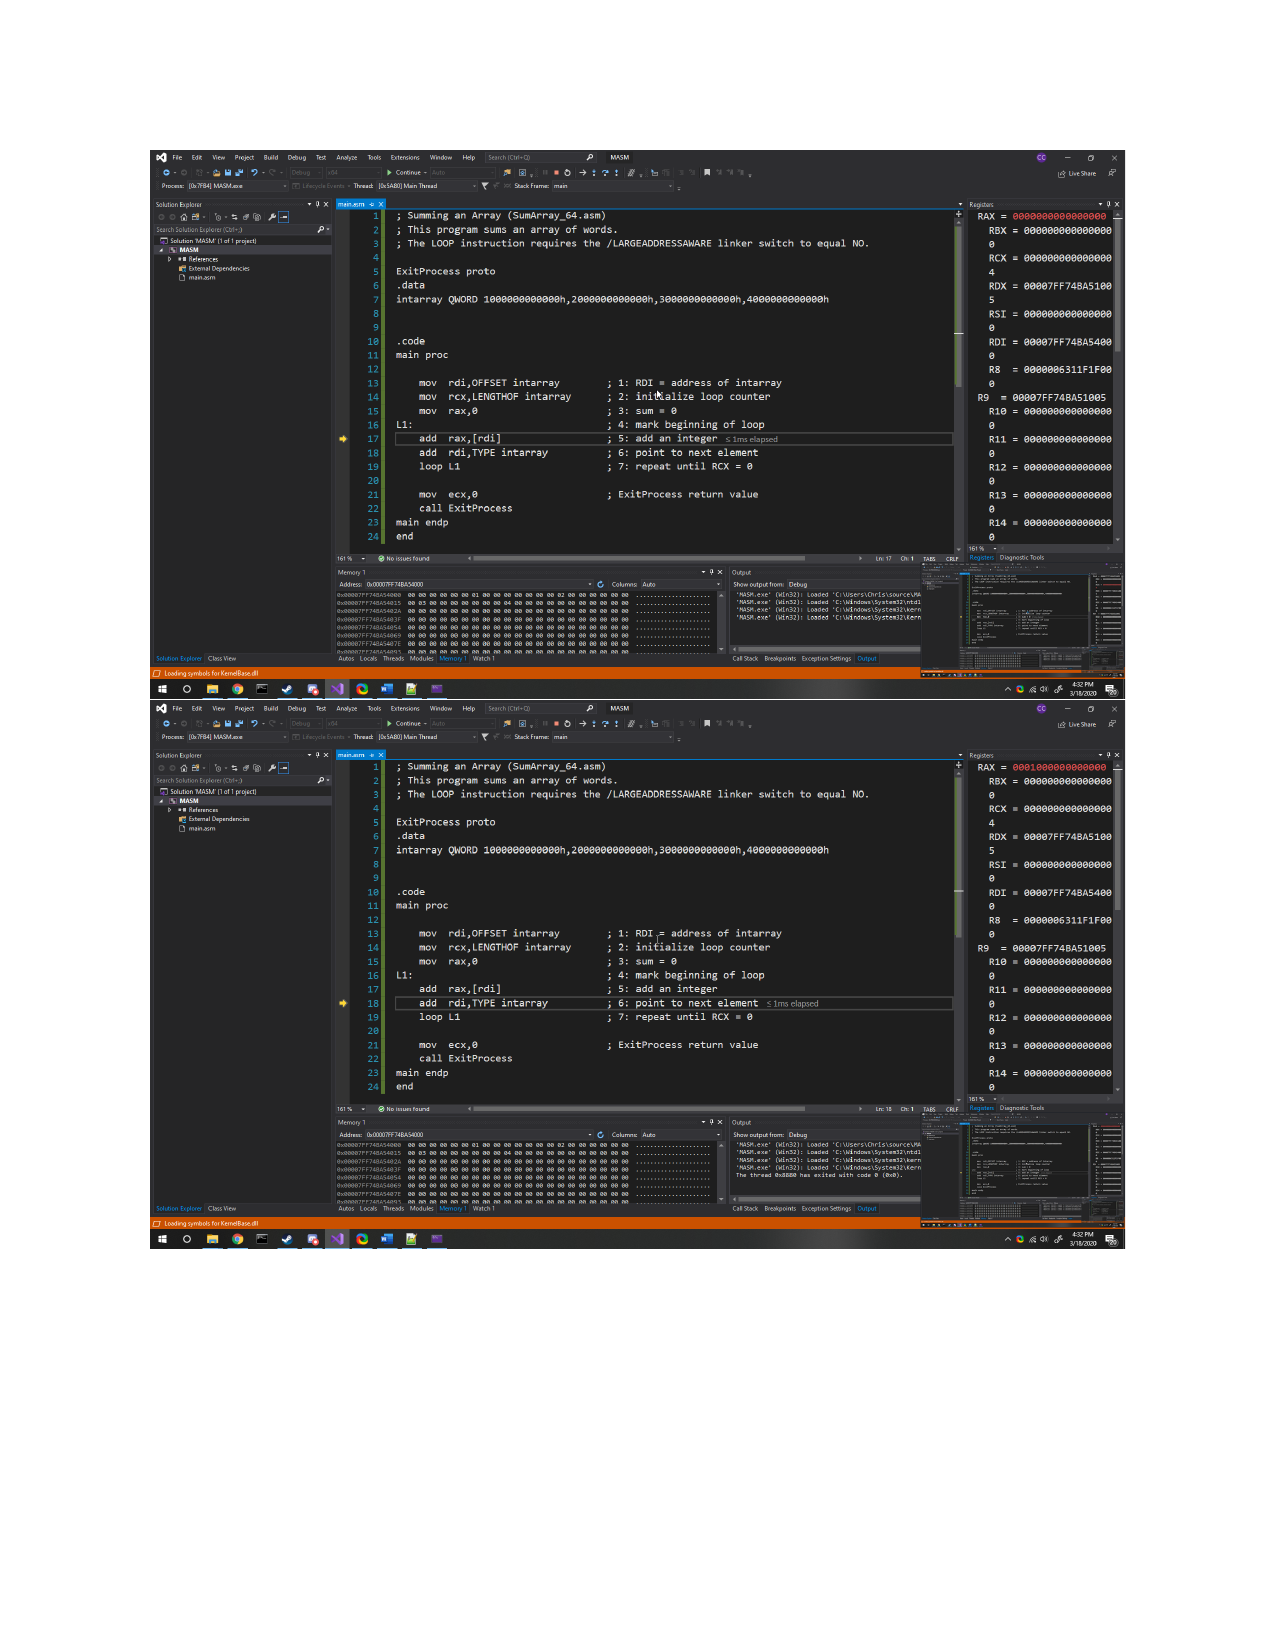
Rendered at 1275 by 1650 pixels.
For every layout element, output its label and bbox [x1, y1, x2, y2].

picture [150, 700, 1125, 1249]
picture [150, 150, 1125, 699]
